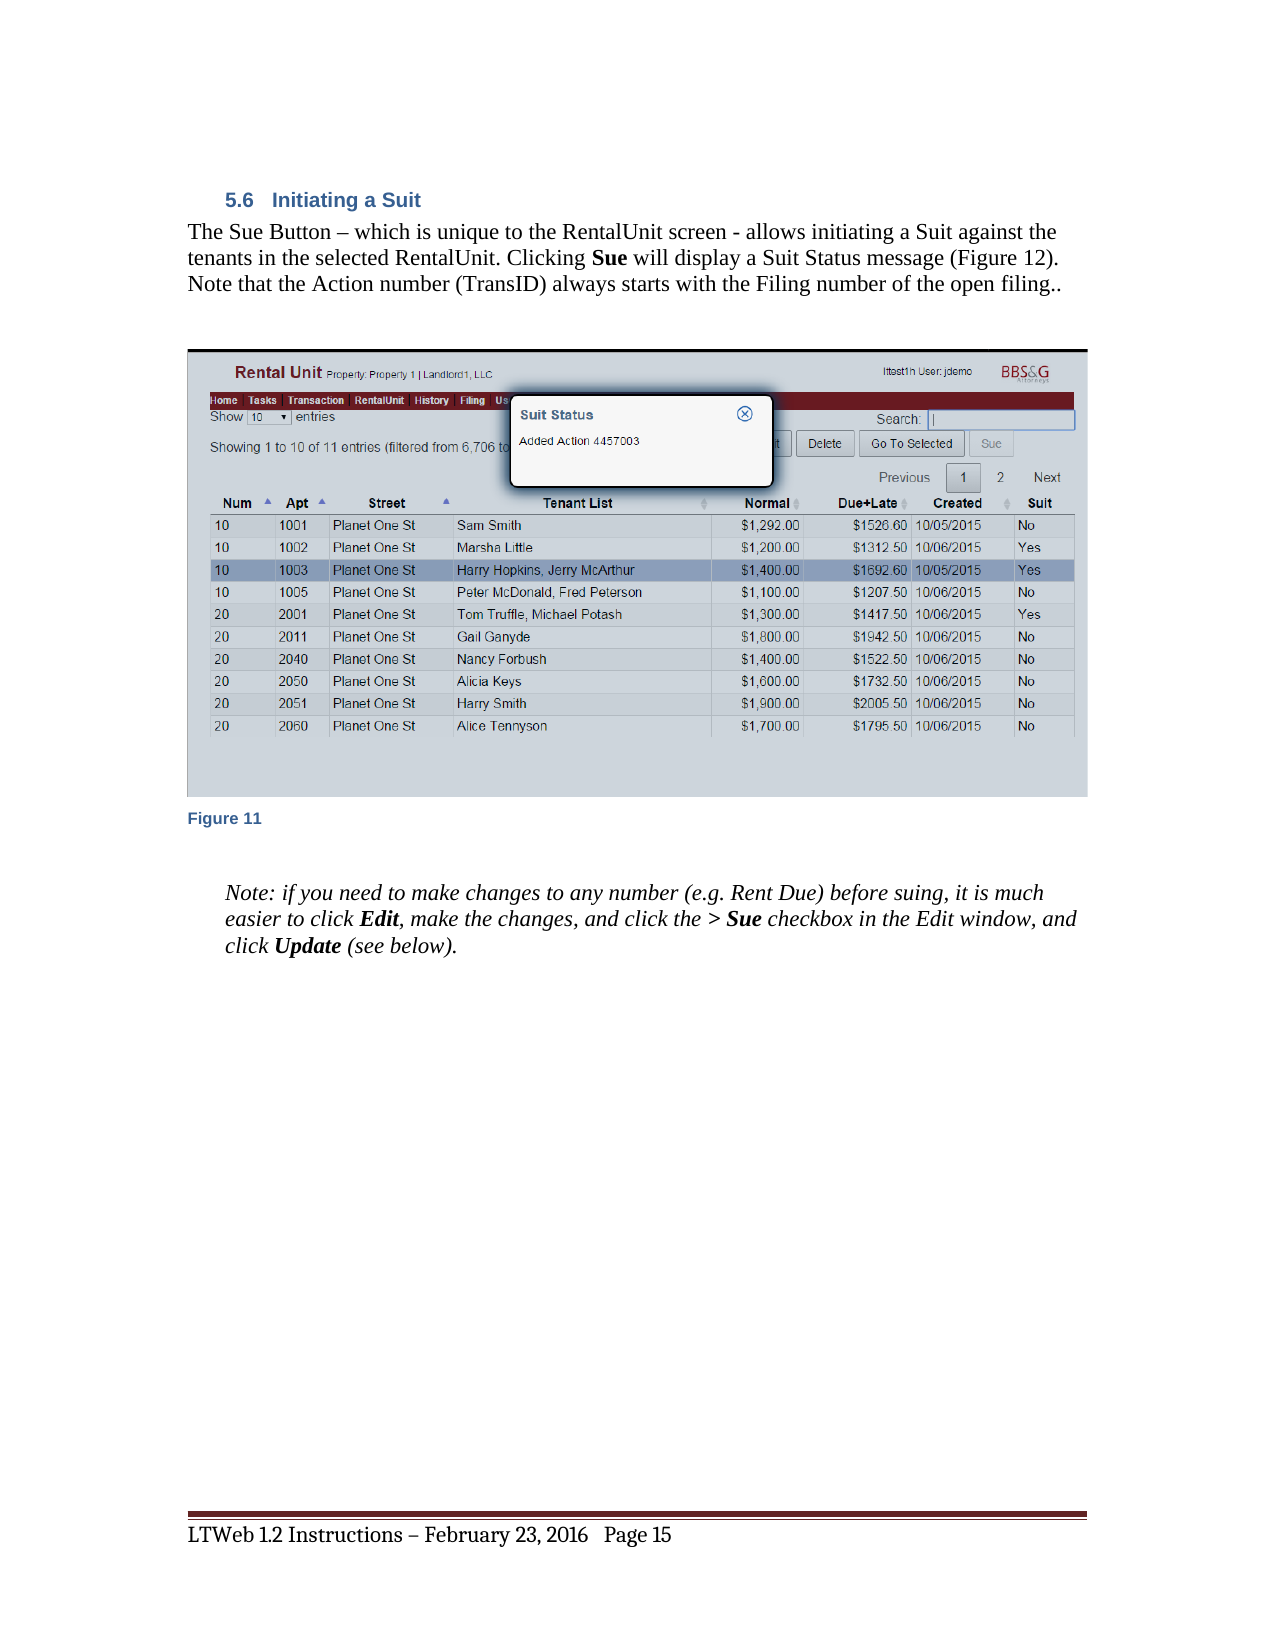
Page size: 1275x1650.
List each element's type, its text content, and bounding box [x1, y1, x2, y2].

picture [187, 349, 1088, 797]
text The Sue Button – which is unique to the RentalUnit screen - allows initiating a Suit against the tenants in the selected RentalUnit. Clicking Sue will display a Suit Status message (Figure 12). Note that the Action number (TransID) always starts with the Filing number of the open filing.. [187, 218, 1087, 297]
text Note: if you need to make changes to any number (e.g. Rent Due) before suing, it is much easier to click Edit, make the changes, and click the > Sue checkbox in the Edit window, and click Update (see below). [225, 879, 1087, 958]
subtitle Initiating a Suit [225, 187, 1087, 211]
